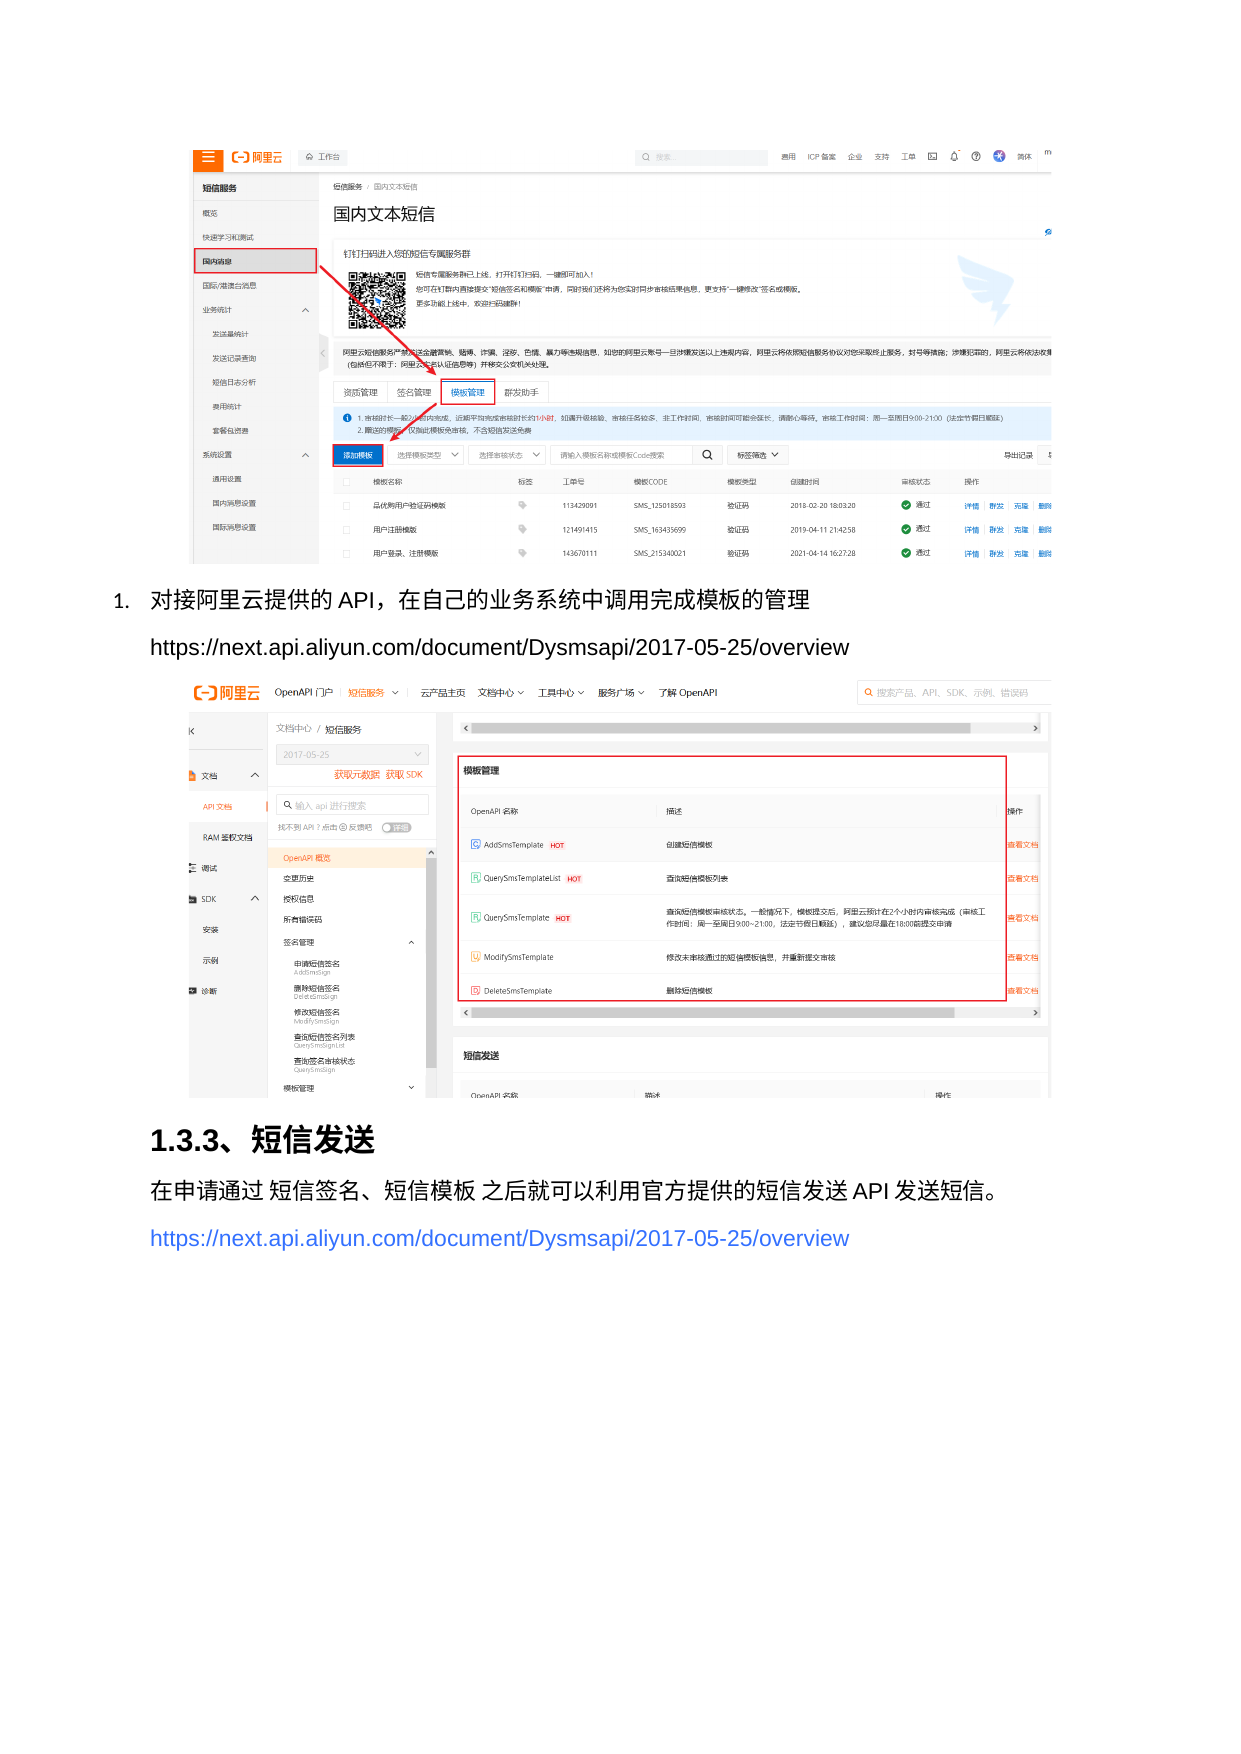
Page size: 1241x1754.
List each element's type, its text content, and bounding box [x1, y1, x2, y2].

picture [188, 678, 1052, 1098]
text https://next.api.aliyun.com/document/Dysmsapi/2017-05-25/overview [150, 1225, 1090, 1252]
text https://next.api.aliyun.com/document/Dysmsapi/2017-05-25/overview [150, 634, 1090, 661]
picture [188, 150, 1052, 564]
list 对接阿里云提供的API，在自己的业务系统中调用完成模板的管理 [112, 582, 1090, 615]
text 在申请通过 短信签名、短信模板 之后就可以利用官方提供的短信发送API发送短信。 [150, 1173, 1090, 1206]
